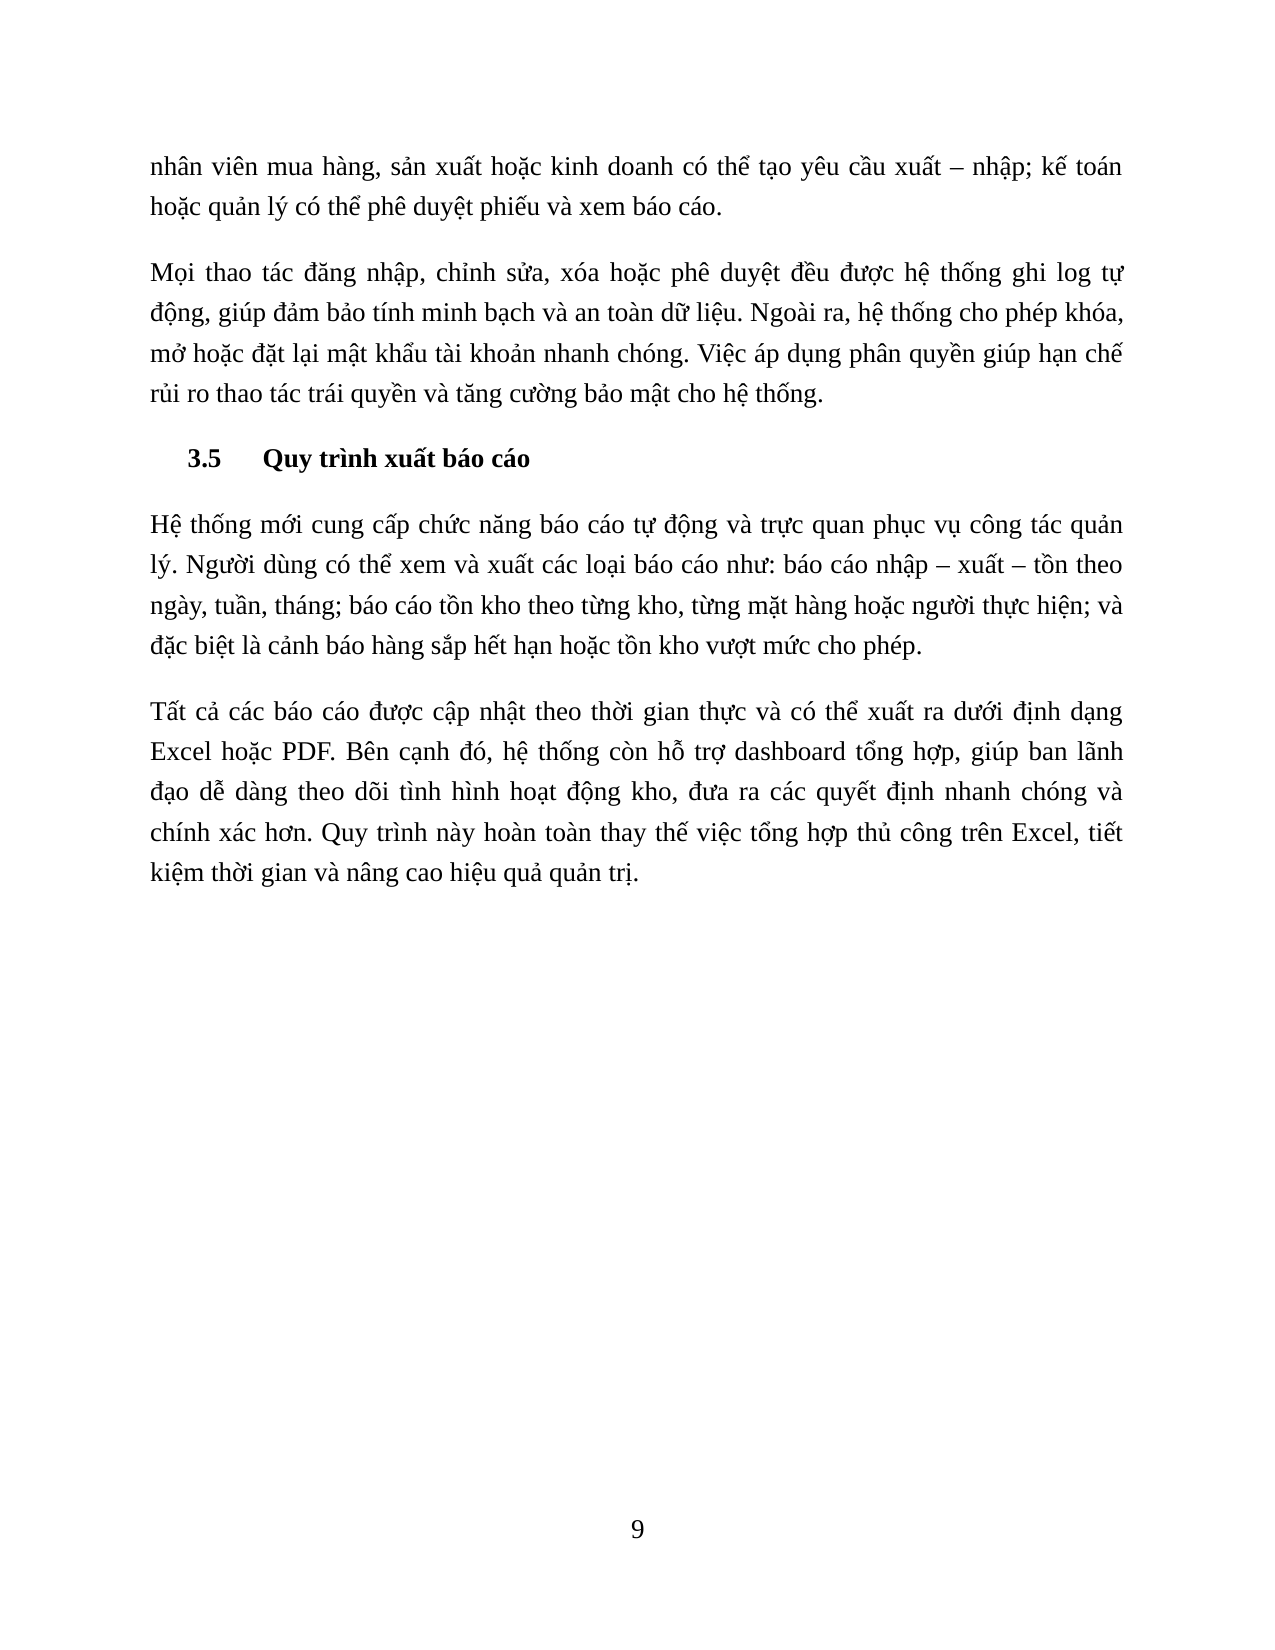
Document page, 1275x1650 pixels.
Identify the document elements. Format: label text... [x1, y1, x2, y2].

subtitle Quy trình xuất báo cáo [187, 442, 1125, 474]
text Tất cả các báo cáo được cập nhật theo thời gian thực và có thể xuất ra dưới định dạng Excel hoặc PDF. Bên cạnh đó, hệ thống còn hỗ trợ dashboard tổng hợp, giúp ban lãnh đạo dễ dàng theo dõi tình hình hoạt động kho, đưa ra các quyết định nhanh chóng và chính xác hơn. Quy trình này hoàn toàn thay thế việc tổng hợp thủ công trên Excel, tiết kiệm thời gian và nâng cao hiệu quả quản trị. [37, 694, 1125, 887]
text Mọi thao tác đăng nhập, chỉnh sửa, xóa hoặc phê duyệt đều được hệ thống ghi log tự động, giúp đảm bảo tính minh bạch và an toàn dữ liệu. Ngoài ra, hệ thống cho phép khóa, mở hoặc đặt lại mật khẩu tài khoản nhanh chóng. Việc áp dụng phân quyền giúp hạn chế rủi ro thao tác trái quyền và tăng cường bảo mật cho hệ thống. [150, 256, 1125, 408]
text Hệ thống mới cung cấp chức năng báo cáo tự động và trực quan phục vụ công tác quản lý. Người dùng có thể xem và xuất các loại báo cáo như: báo cáo nhập – xuất – tồn theo ngày, tuần, tháng; báo cáo tồn kho theo từng kho, từng mặt hàng hoặc người thực hiện; và đặc biệt là cảnh báo hàng sắp hết hạn hoặc tồn kho vượt mức cho phép. [37, 508, 1125, 660]
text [150, 150, 1125, 222]
